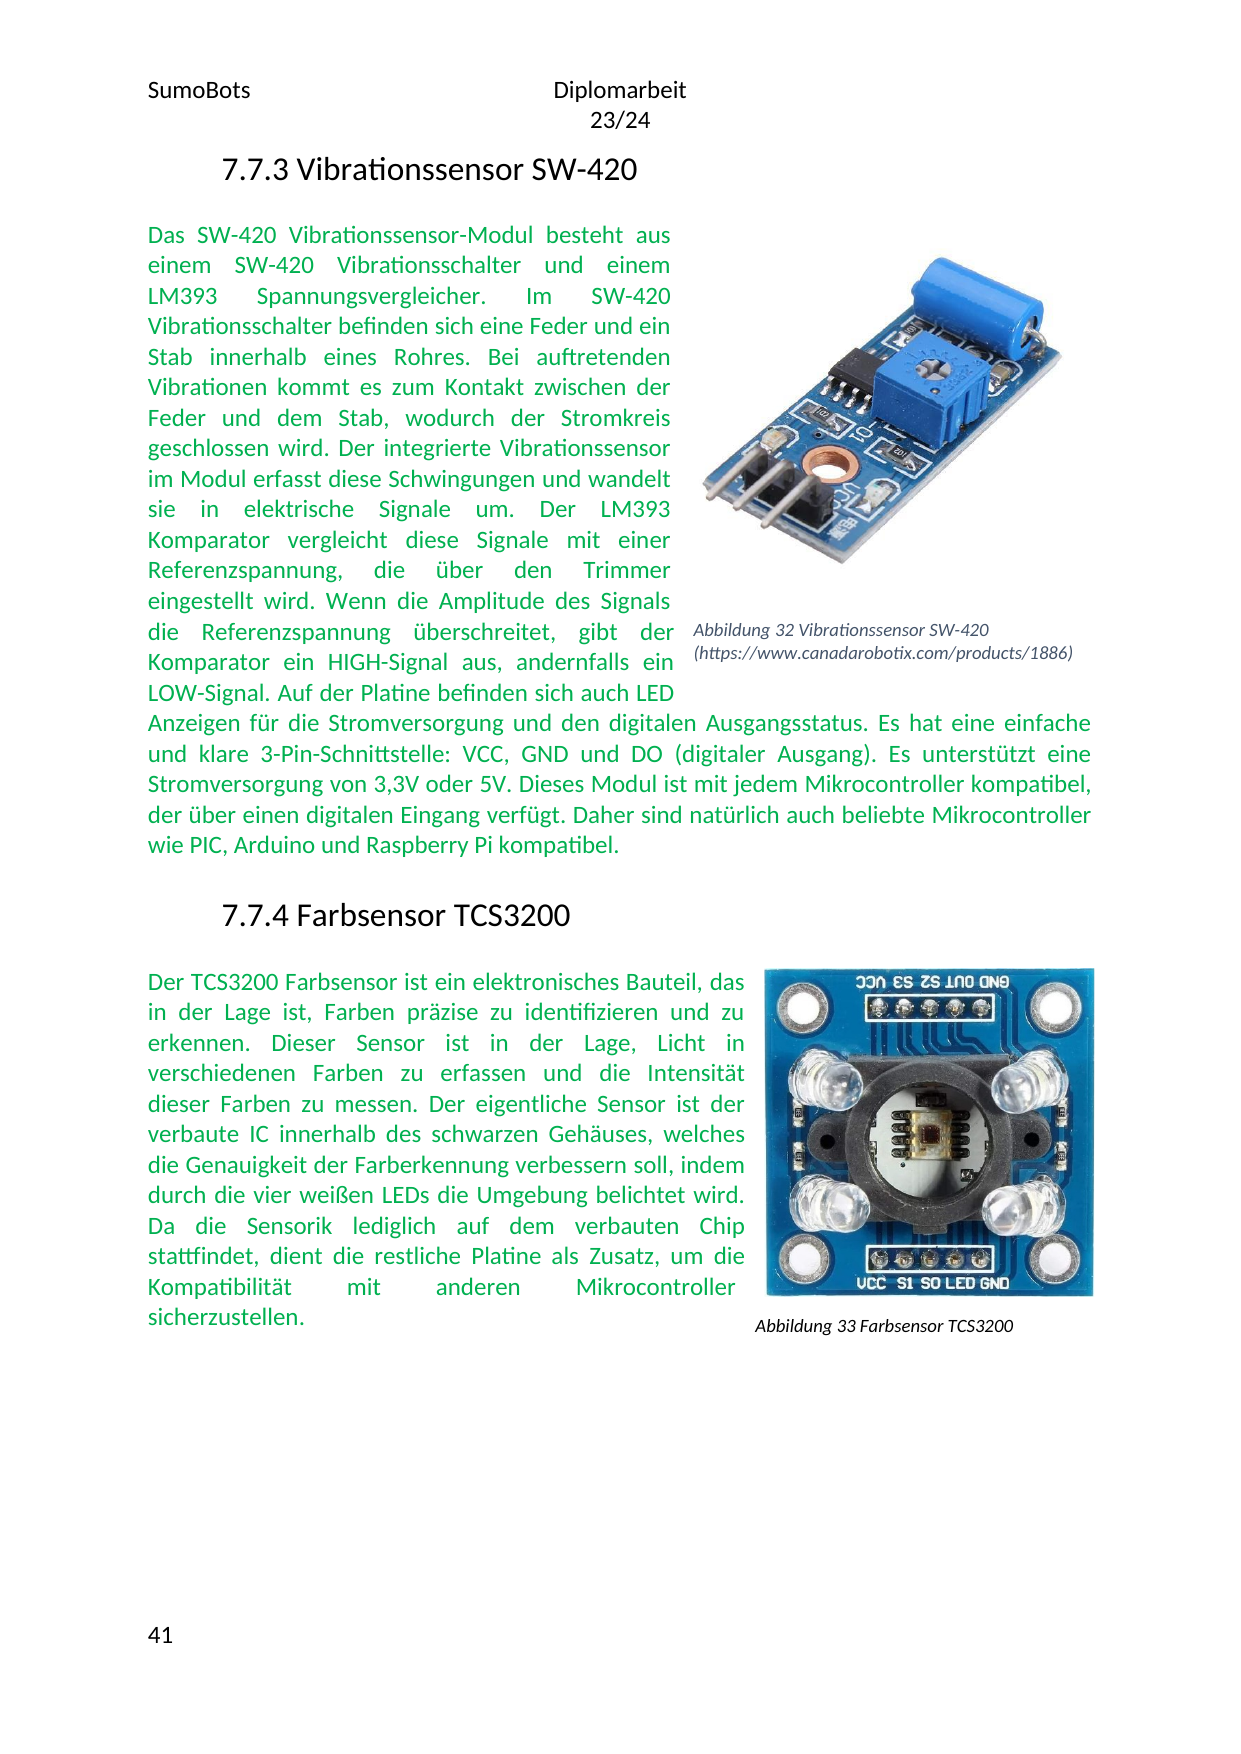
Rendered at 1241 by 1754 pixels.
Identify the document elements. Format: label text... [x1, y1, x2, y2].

subtitle Farbsensor TCS3200 [221, 894, 1093, 935]
picture [671, 212, 1092, 616]
subtitle Vibrationssensor SW-420 [221, 148, 1093, 188]
picture [764, 968, 1095, 1297]
